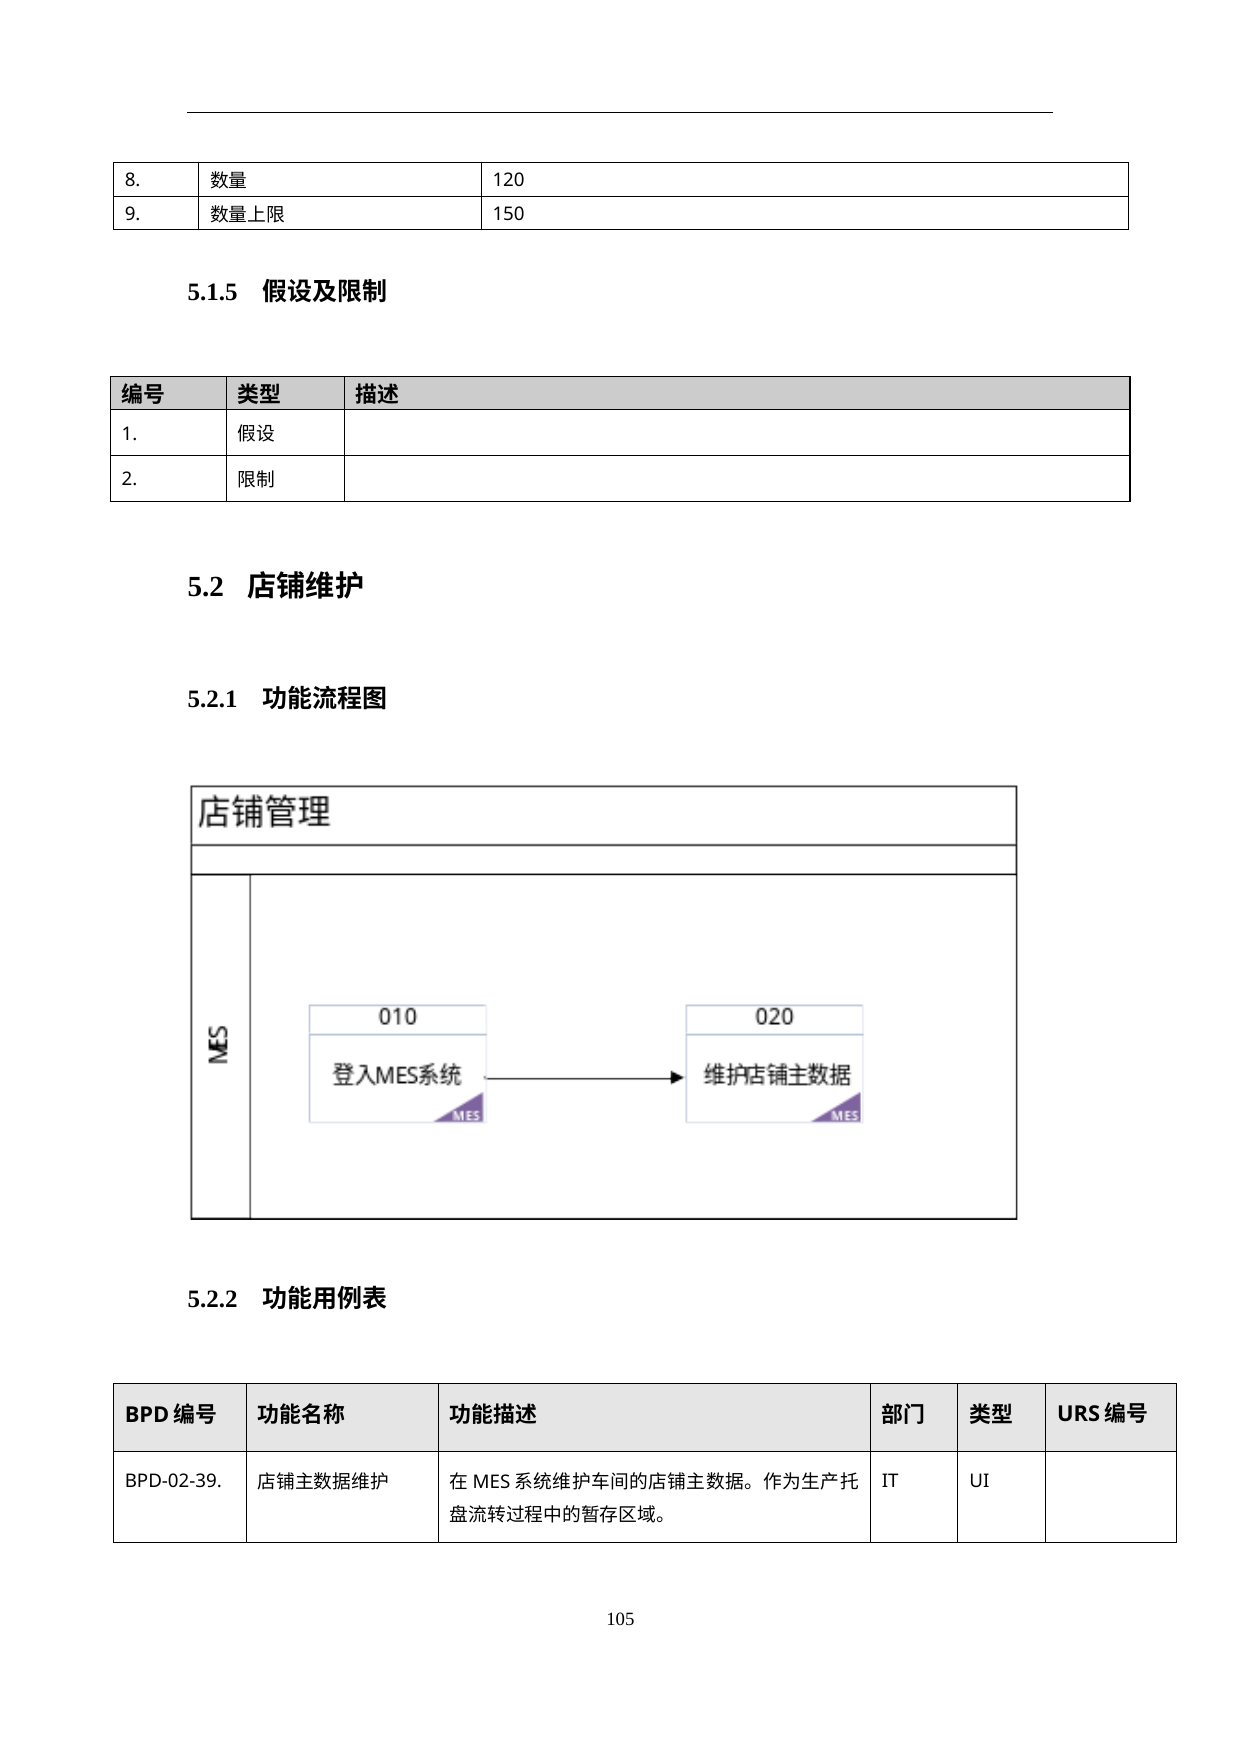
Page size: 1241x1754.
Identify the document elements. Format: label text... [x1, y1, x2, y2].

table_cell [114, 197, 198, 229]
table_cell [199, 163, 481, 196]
subtitle 假设及限制 [187, 257, 1053, 322]
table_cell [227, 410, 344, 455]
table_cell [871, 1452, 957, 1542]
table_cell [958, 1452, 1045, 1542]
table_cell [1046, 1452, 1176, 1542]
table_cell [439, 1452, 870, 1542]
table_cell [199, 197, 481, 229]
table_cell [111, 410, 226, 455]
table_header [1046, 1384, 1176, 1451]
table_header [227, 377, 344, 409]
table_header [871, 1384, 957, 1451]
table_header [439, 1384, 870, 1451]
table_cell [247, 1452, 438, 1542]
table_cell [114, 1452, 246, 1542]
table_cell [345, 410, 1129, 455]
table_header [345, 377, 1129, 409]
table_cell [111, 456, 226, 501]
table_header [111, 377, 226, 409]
subtitle 功能用例表 [187, 1264, 1053, 1329]
subtitle 功能流程图 [187, 664, 1053, 729]
subtitle 店铺维护 [187, 551, 1053, 616]
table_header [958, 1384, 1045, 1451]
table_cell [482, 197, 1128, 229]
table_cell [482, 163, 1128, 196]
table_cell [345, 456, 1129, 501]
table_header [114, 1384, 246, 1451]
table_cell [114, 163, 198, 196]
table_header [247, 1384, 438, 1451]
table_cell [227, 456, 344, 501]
